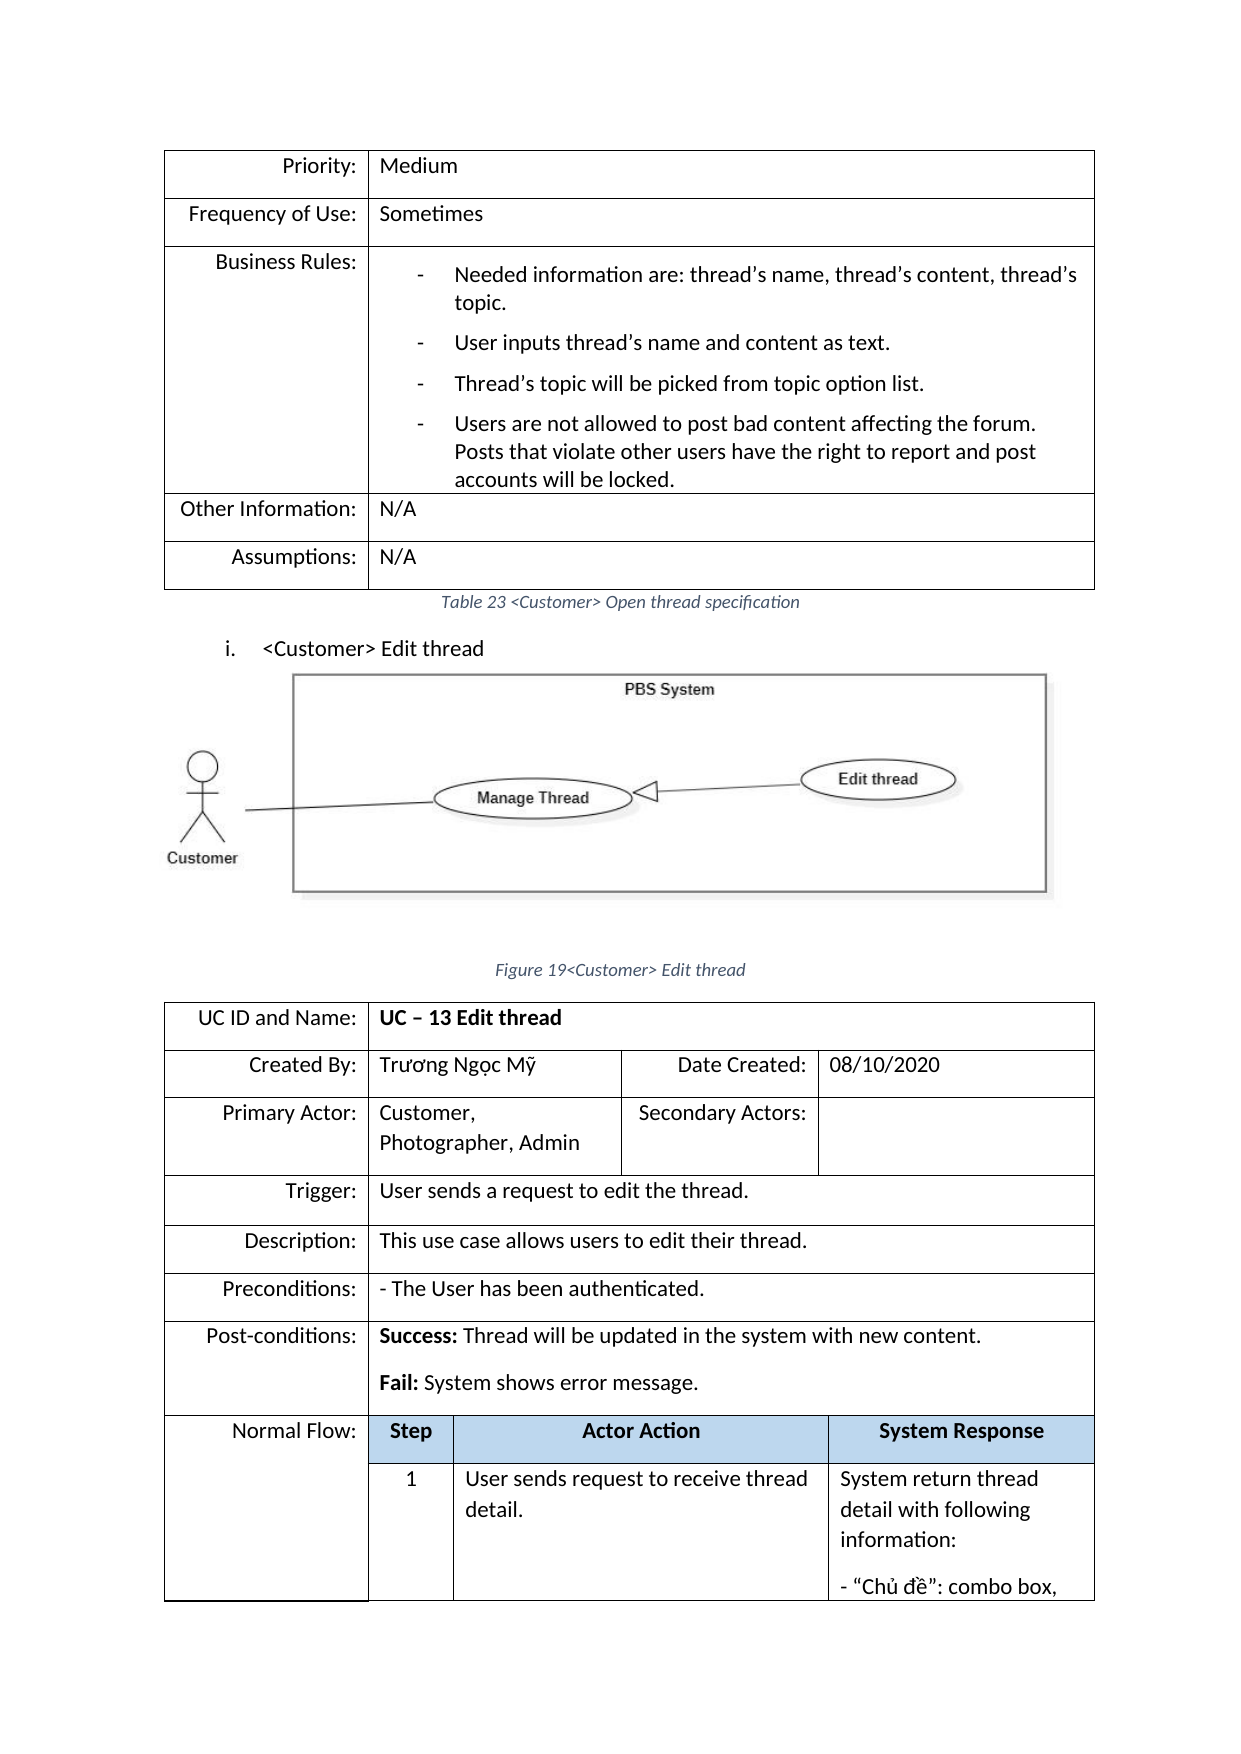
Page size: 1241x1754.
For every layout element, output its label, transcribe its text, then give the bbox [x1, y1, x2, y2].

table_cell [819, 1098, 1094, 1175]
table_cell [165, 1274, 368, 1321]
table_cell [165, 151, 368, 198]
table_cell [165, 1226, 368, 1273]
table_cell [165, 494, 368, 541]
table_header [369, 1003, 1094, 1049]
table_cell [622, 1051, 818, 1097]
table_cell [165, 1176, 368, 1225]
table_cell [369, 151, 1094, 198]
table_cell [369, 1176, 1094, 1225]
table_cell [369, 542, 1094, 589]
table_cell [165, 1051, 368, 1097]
picture [150, 663, 1093, 939]
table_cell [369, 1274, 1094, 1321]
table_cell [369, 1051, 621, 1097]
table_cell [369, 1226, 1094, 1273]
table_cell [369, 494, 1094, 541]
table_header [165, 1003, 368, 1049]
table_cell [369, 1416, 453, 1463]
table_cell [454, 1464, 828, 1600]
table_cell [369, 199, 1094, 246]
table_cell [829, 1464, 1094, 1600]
subtitle <Customer> Edit thread [225, 634, 1093, 662]
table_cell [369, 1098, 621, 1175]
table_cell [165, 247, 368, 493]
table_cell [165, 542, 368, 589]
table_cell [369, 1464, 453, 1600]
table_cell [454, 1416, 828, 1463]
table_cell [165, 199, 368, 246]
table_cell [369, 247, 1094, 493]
text Table 23 <Customer> Open thread specification [150, 590, 1093, 613]
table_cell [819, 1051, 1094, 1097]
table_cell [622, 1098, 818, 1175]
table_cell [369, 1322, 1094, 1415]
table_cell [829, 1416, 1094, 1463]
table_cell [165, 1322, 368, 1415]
text Figure 19<Customer> Edit thread [150, 958, 1093, 981]
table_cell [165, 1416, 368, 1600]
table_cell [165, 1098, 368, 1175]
